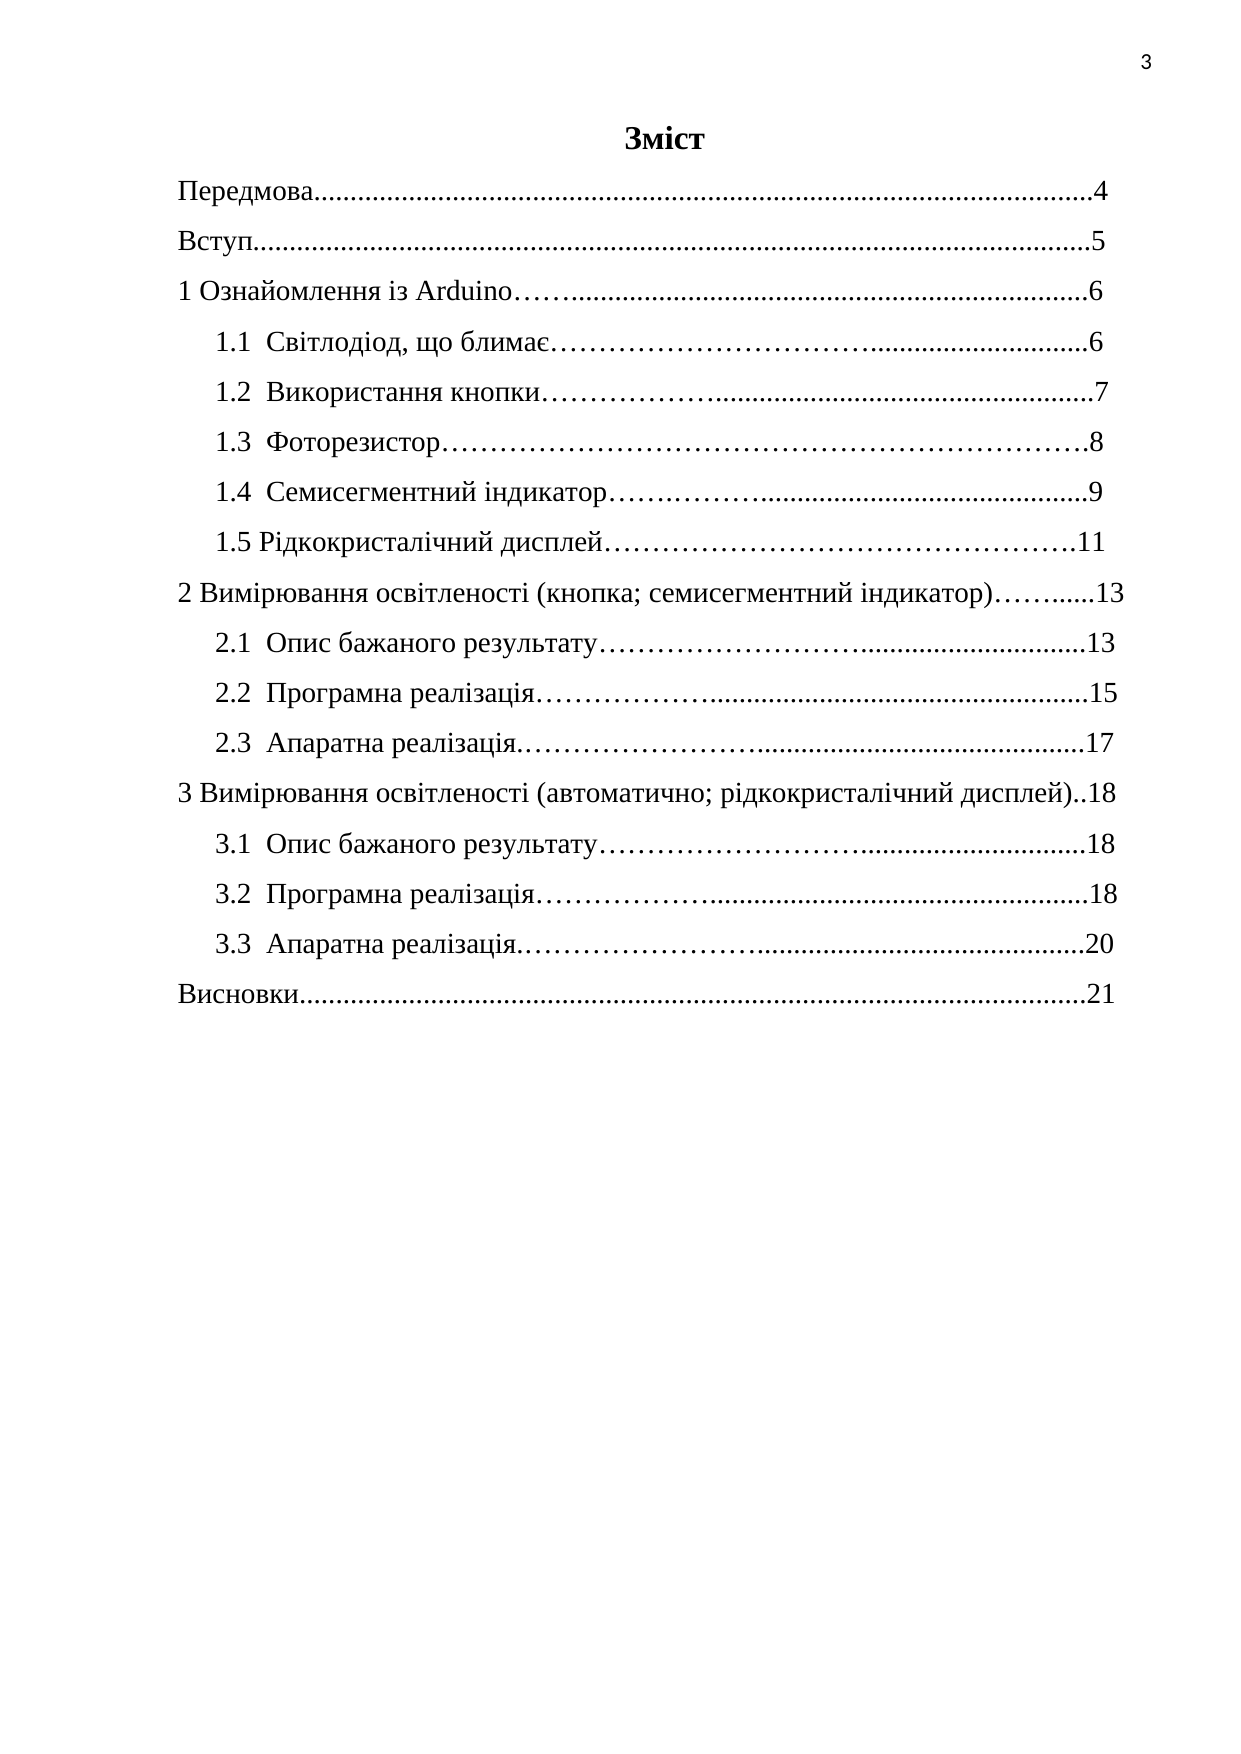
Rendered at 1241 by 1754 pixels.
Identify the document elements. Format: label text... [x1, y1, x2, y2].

text Передмова...........................................................................................................4 [177, 173, 1152, 207]
text 2.3 Апаратна реалізація.…………………….............................................17 [215, 725, 1152, 759]
text 1.4 Семисегментний індикатор…….……….............................................9 [215, 474, 1152, 508]
text 1 Ознайомлення із Arduino…….......................................................................6 [177, 273, 1152, 307]
text 3.1 Опис бажаного результату………………………...............................18 [215, 826, 1152, 859]
text 2.1 Опис бажаного результату………………………...............................13 [215, 625, 1152, 658]
text Вступ...................................................................................................................5 [177, 223, 1152, 257]
text 3.2 Програмна реалізація………………....................................................18 [215, 876, 1152, 909]
text 2.2 Програмна реалізація………………....................................................15 [215, 675, 1152, 709]
text 1.1 Світлодіод, що блимає……………………………..............................6 [215, 324, 1152, 357]
text 1.5 Рідкокристалічний дисплей………………………………………….11 [215, 524, 1152, 558]
text 3.3 Апаратна реалізація.…………………….............................................20 [215, 926, 1152, 960]
text 3 Вимірювання освітленості (автоматично; рідкокристалічний дисплей)..18 [177, 776, 1152, 809]
text 1.3 Фоторезистор………………………………………………………….8 [215, 424, 1152, 458]
text Висновки............................................................................................................21 [177, 976, 1152, 1010]
text 1.2 Використання кнопки………………....................................................7 [215, 374, 1152, 407]
text Зміст [177, 118, 1152, 156]
text 2 Вимірювання освітленості (кнопка; семисегментний індикатор)……......13 [177, 575, 1152, 608]
